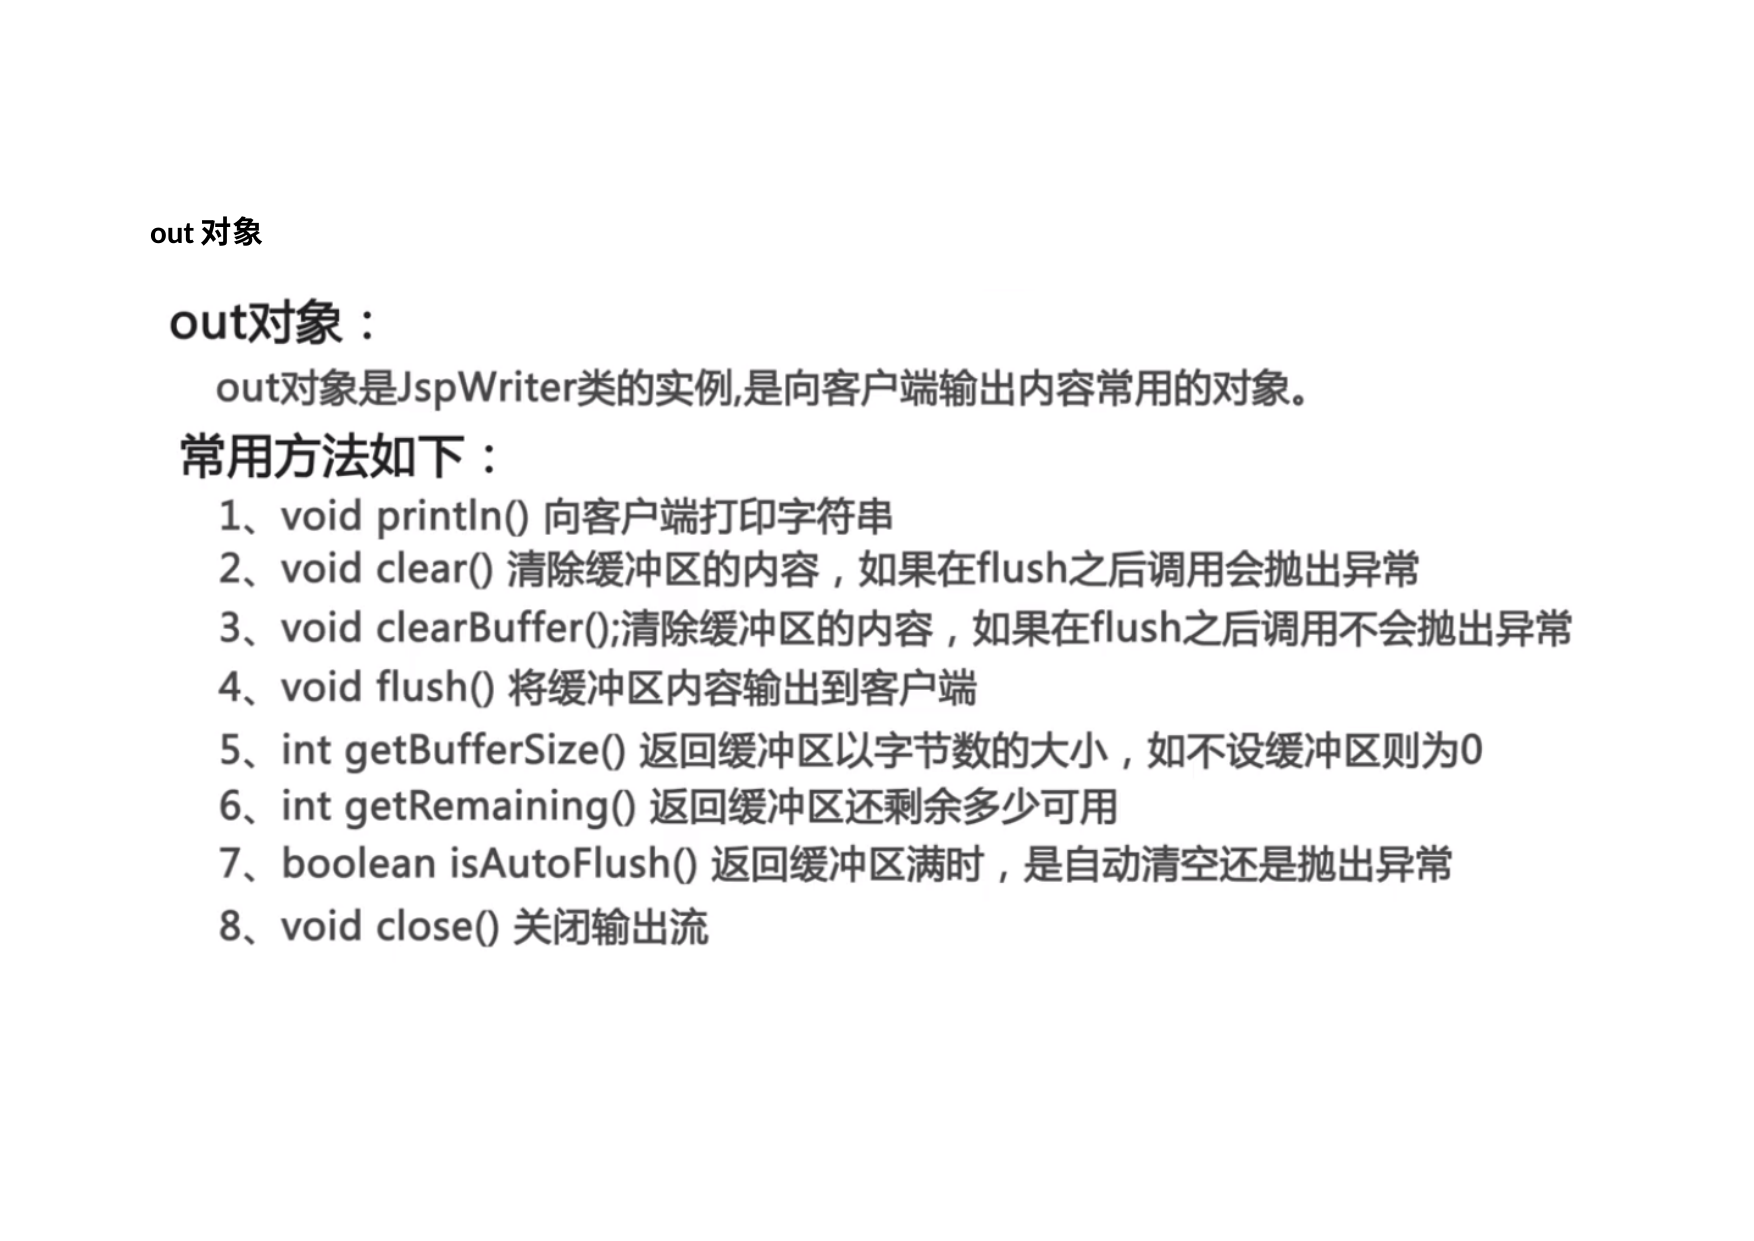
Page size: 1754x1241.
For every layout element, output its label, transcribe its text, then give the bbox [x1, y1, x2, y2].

subtitle out对象 [150, 198, 1604, 263]
picture [150, 289, 1604, 965]
